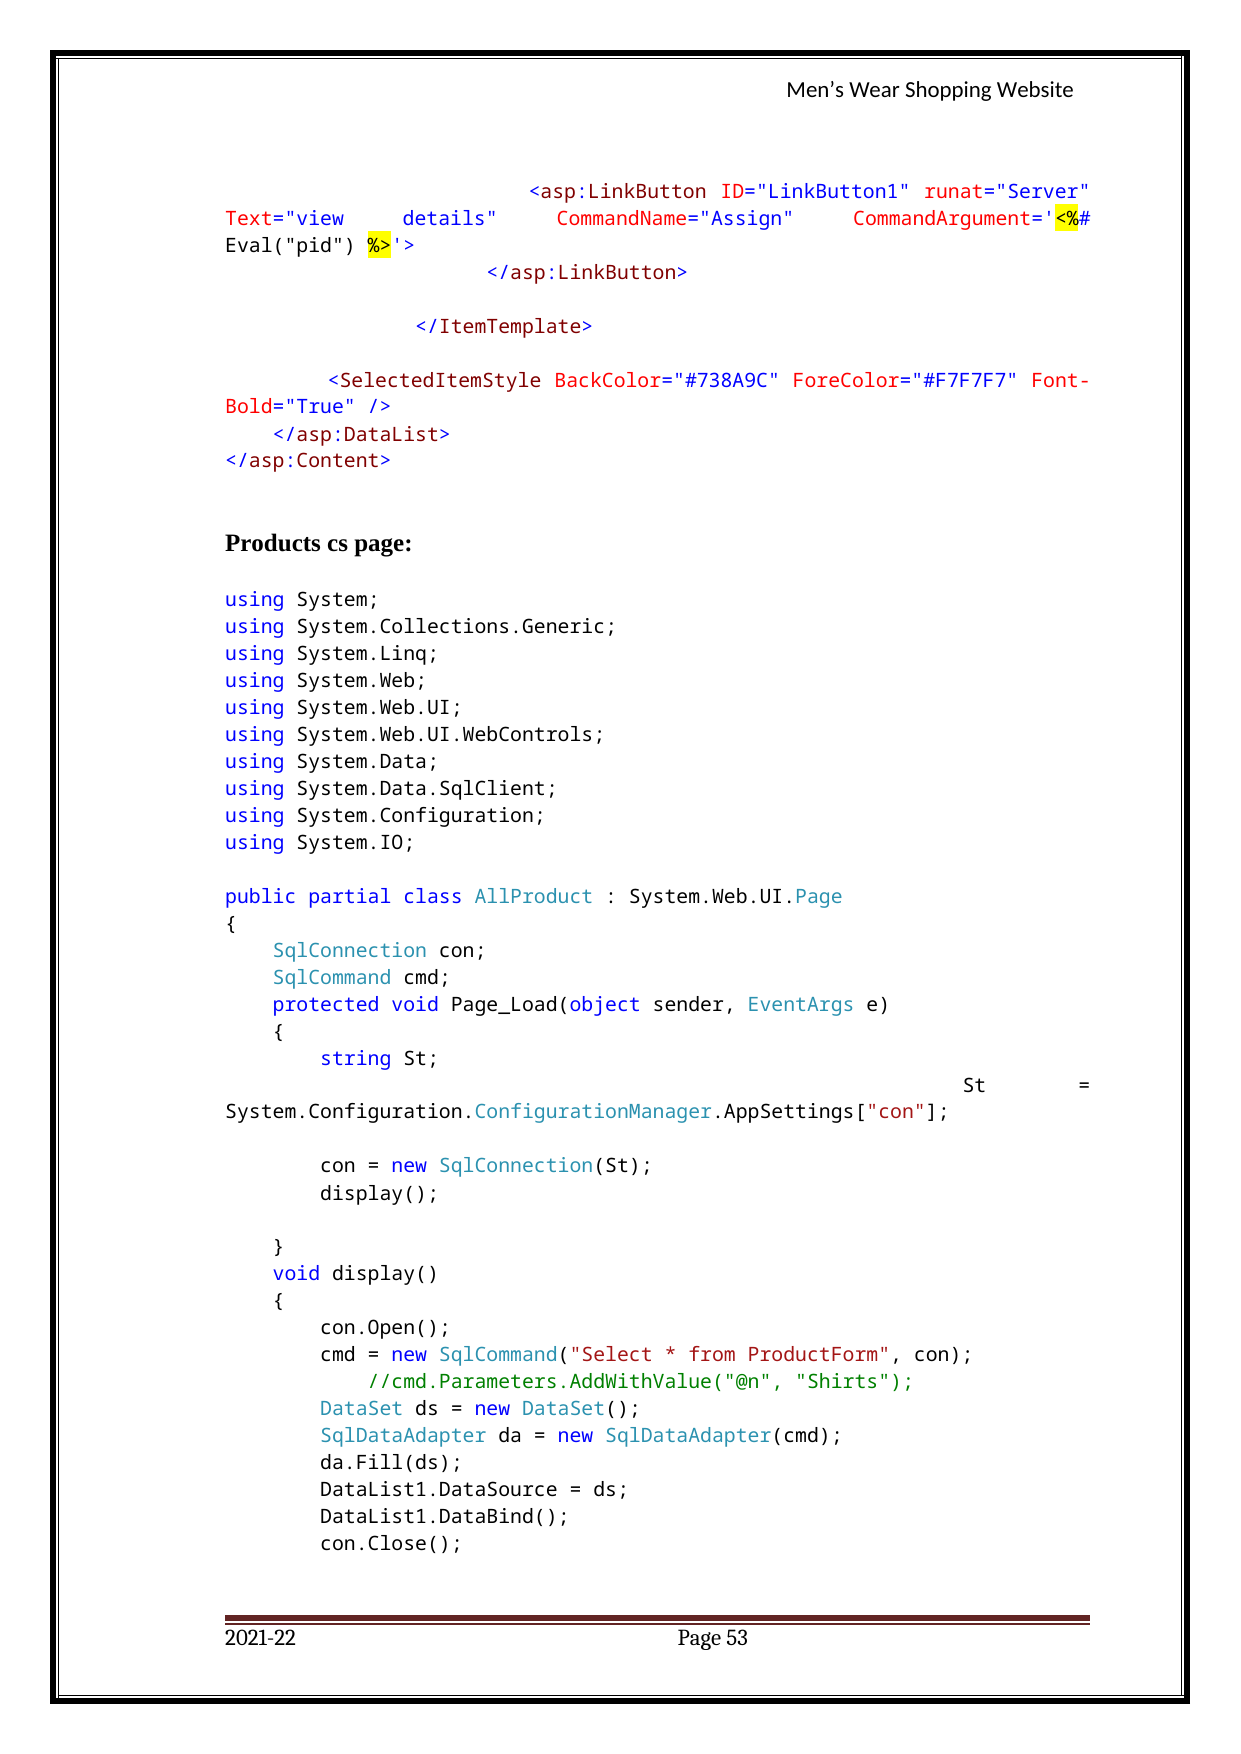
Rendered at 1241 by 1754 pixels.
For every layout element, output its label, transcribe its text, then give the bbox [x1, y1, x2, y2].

text <SelectedItemStyle BackColor="#738A9C" ForeColor="#F7F7F7" Font-Bold="True" /> [225, 366, 1090, 420]
text void display() [225, 1260, 1090, 1287]
text using System; [225, 585, 1090, 612]
text con.Open(); [225, 1314, 1090, 1341]
text using System.Data; [225, 747, 1090, 774]
text </asp:DataList> [225, 420, 1090, 447]
text display(); [225, 1179, 1090, 1206]
text string St; [225, 1044, 1090, 1071]
text protected void Page_Load(object sender, EventArgs e) [225, 990, 1090, 1017]
text SqlConnection con; [225, 936, 1090, 963]
text </asp:Content> [225, 447, 1090, 474]
text con.Close(); [225, 1529, 1090, 1556]
text cmd = new SqlCommand("Select * from ProductForm", con); [225, 1341, 1090, 1368]
text { [225, 909, 1090, 936]
text using System.Linq; [225, 639, 1090, 666]
text //cmd.Parameters.AddWithValue("@n", "Shirts"); [225, 1368, 1090, 1394]
text Products cs page: [225, 528, 1090, 556]
text using System.Web.UI; [225, 693, 1090, 720]
text using System.Collections.Generic; [225, 612, 1090, 639]
text { [225, 1287, 1090, 1314]
text SqlDataAdapter da = new SqlDataAdapter(cmd); [225, 1422, 1090, 1448]
text public partial class AllProduct : System.Web.UI.Page [225, 882, 1090, 909]
text </ItemTemplate> [225, 312, 1090, 339]
text con = new SqlConnection(St); [225, 1152, 1090, 1179]
text <asp:LinkButton ID="LinkButton1" runat="Server" Text="view details" CommandName="Assign" CommandArgument='<%# Eval("pid") %>'> [225, 177, 1090, 258]
text using System.Configuration; [225, 801, 1090, 828]
text St = System.Configuration.ConfigurationManager.AppSettings["con"]; [225, 1071, 1090, 1125]
text DataList1.DataSource = ds; [225, 1476, 1090, 1502]
text { [225, 1017, 1090, 1044]
text DataSet ds = new DataSet(); [225, 1394, 1090, 1422]
text da.Fill(ds); [225, 1448, 1090, 1476]
text DataList1.DataBind(); [225, 1502, 1090, 1529]
text SqlCommand cmd; [225, 963, 1090, 990]
text using System.Data.SqlClient; [225, 774, 1090, 801]
text using System.IO; [225, 828, 1090, 855]
text </asp:LinkButton> [225, 258, 1090, 285]
text } [225, 1233, 1090, 1260]
text using System.Web.UI.WebControls; [225, 720, 1090, 747]
text using System.Web; [225, 666, 1090, 693]
